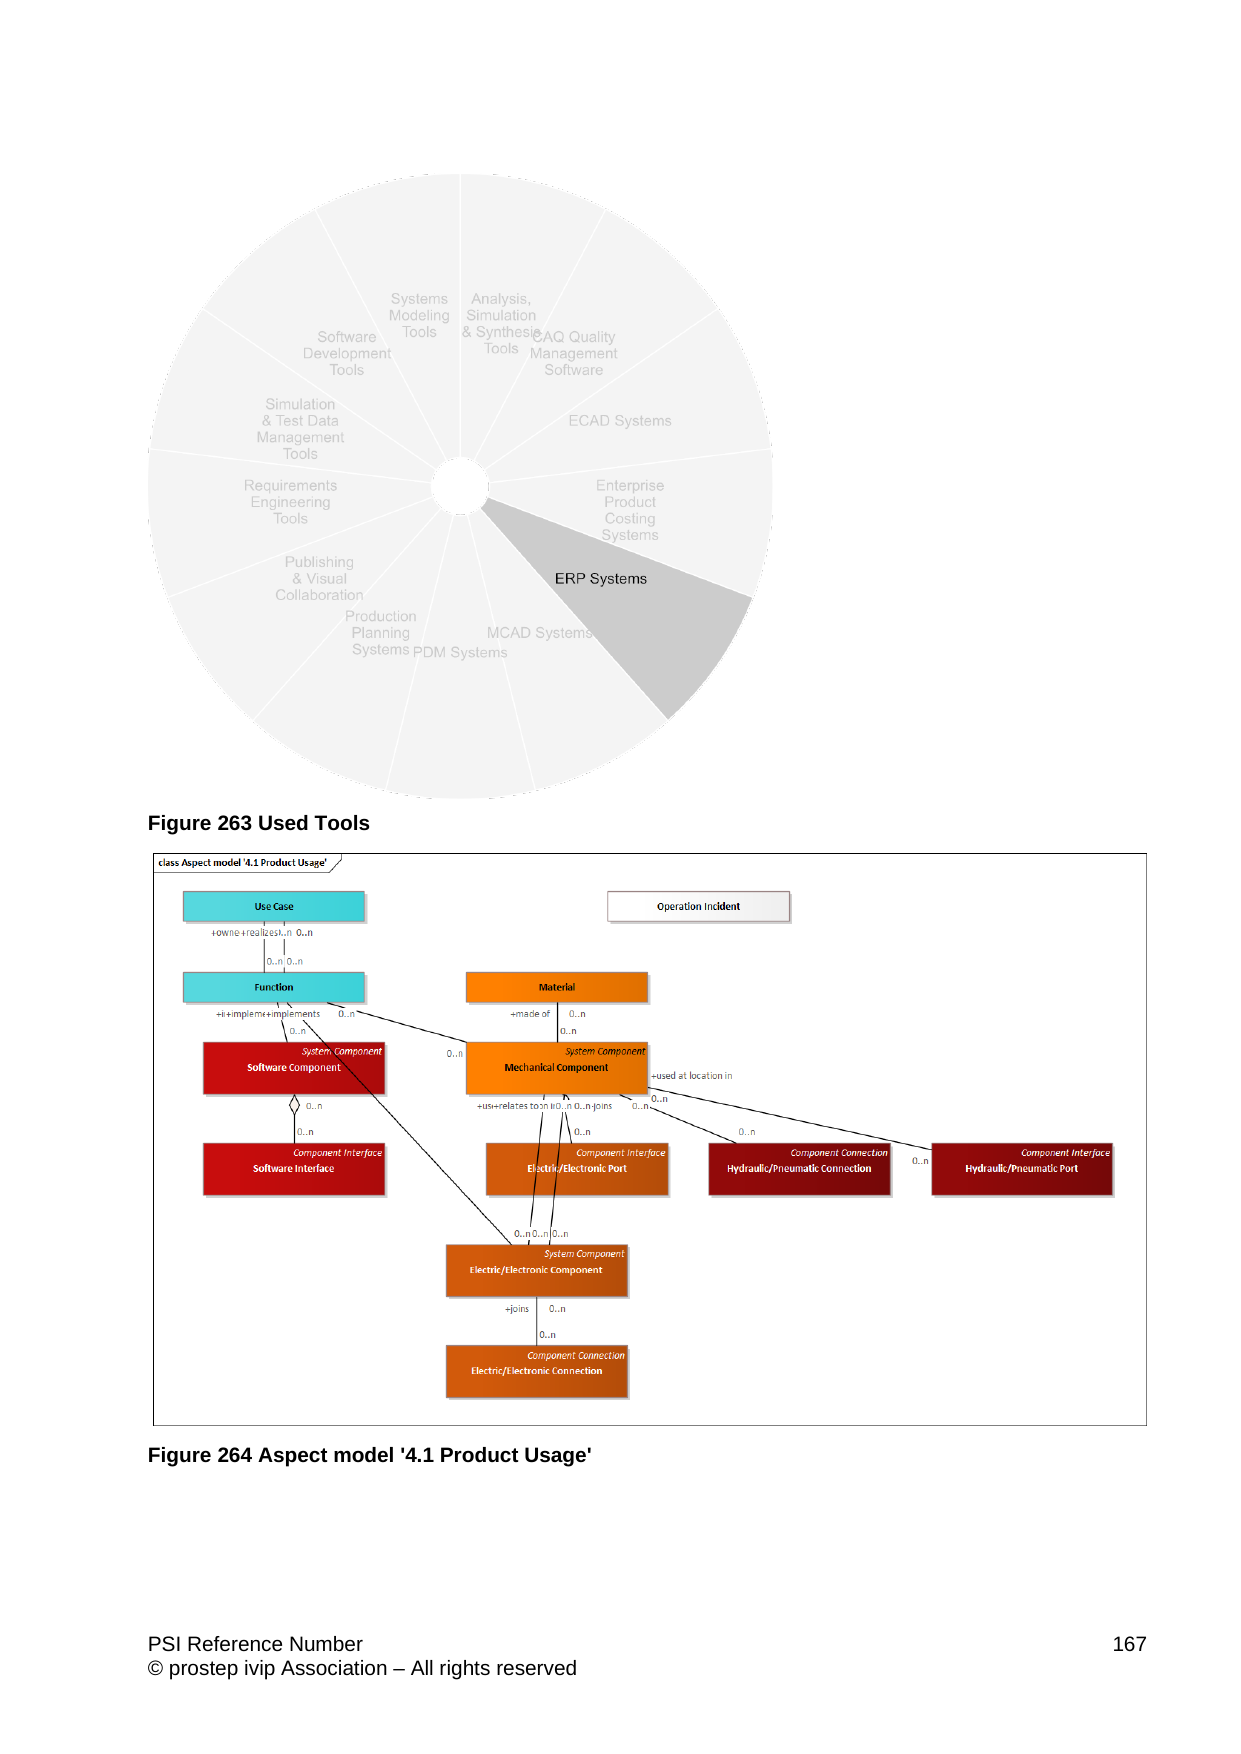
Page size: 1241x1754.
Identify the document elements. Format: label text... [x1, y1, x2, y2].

picture [147, 847, 1152, 1431]
picture [147, 173, 773, 799]
